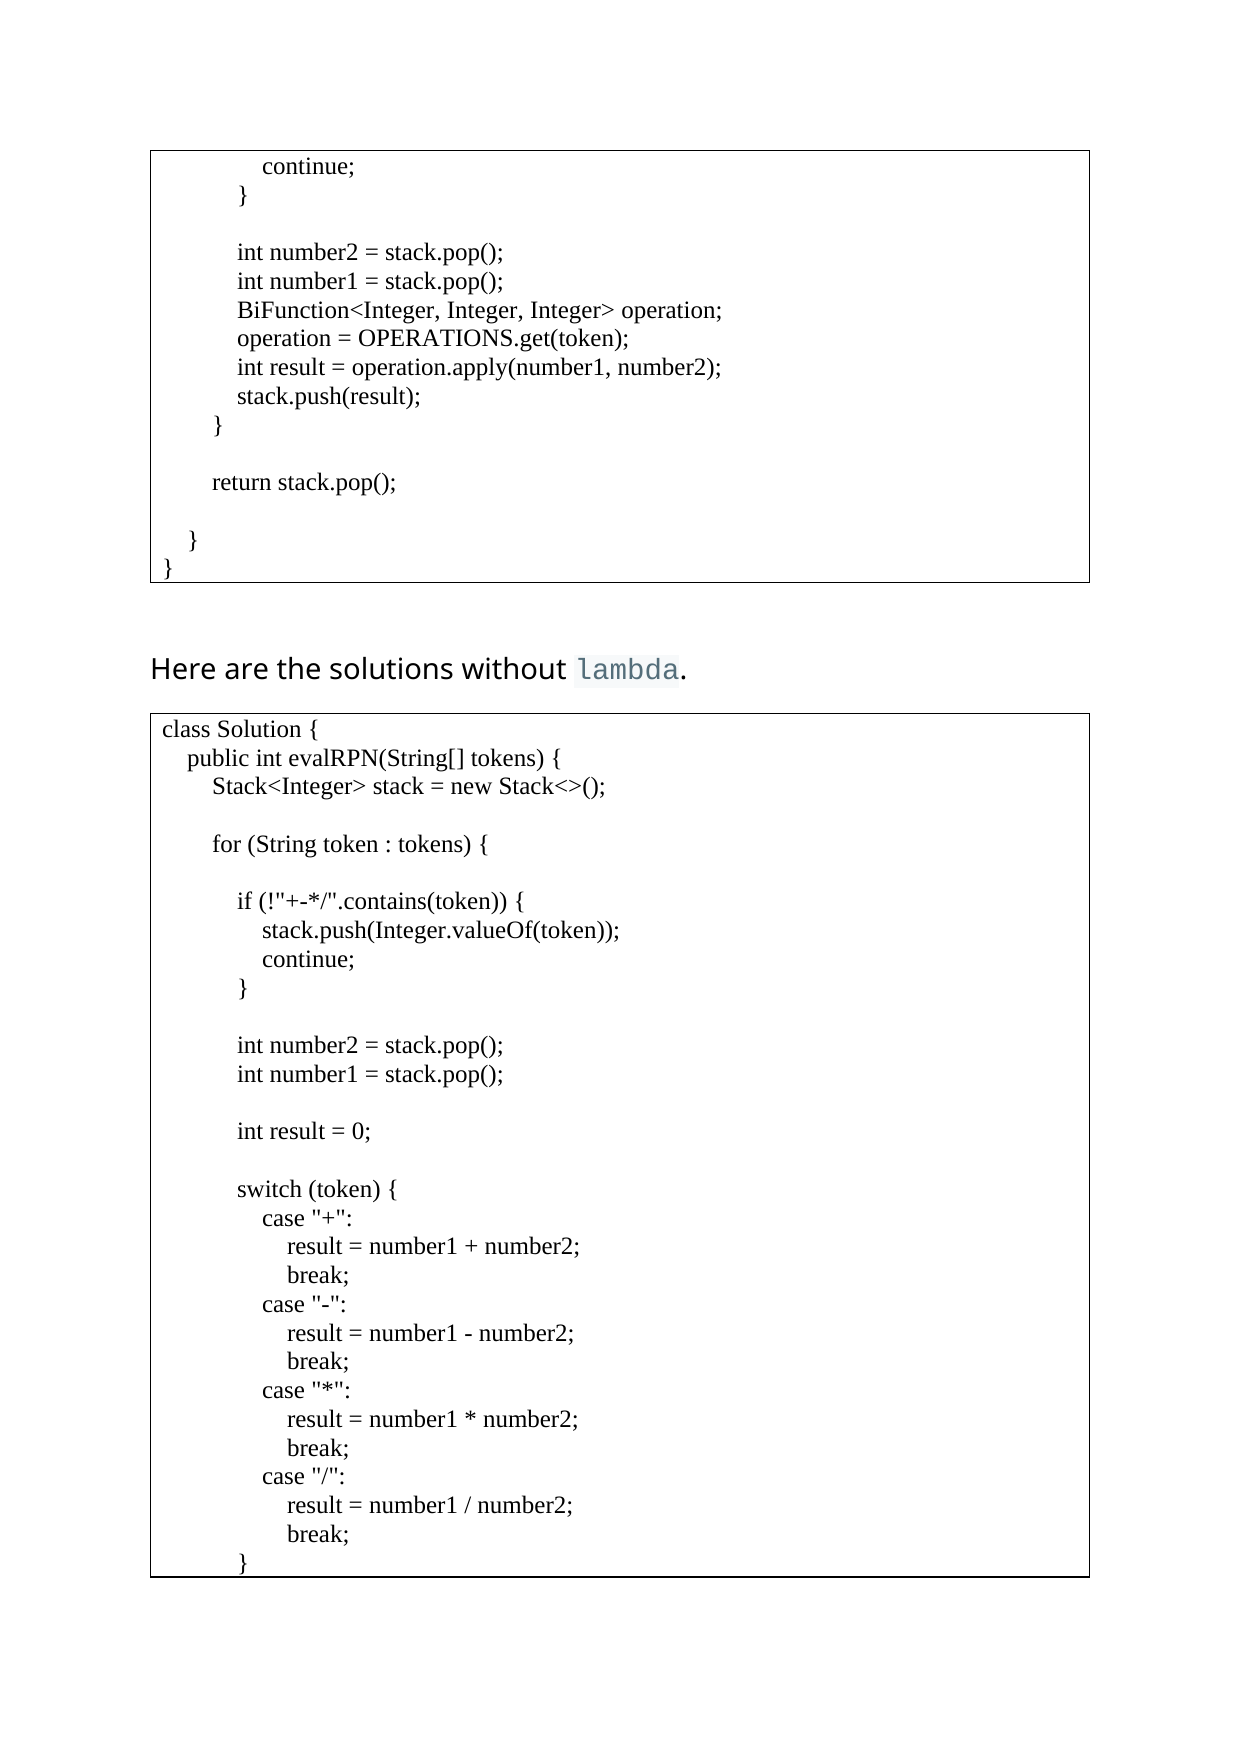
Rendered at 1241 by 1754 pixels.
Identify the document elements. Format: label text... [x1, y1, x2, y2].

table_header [151, 151, 1089, 582]
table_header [151, 714, 1089, 1576]
text Here are the solutions without lambda. [150, 648, 1090, 688]
